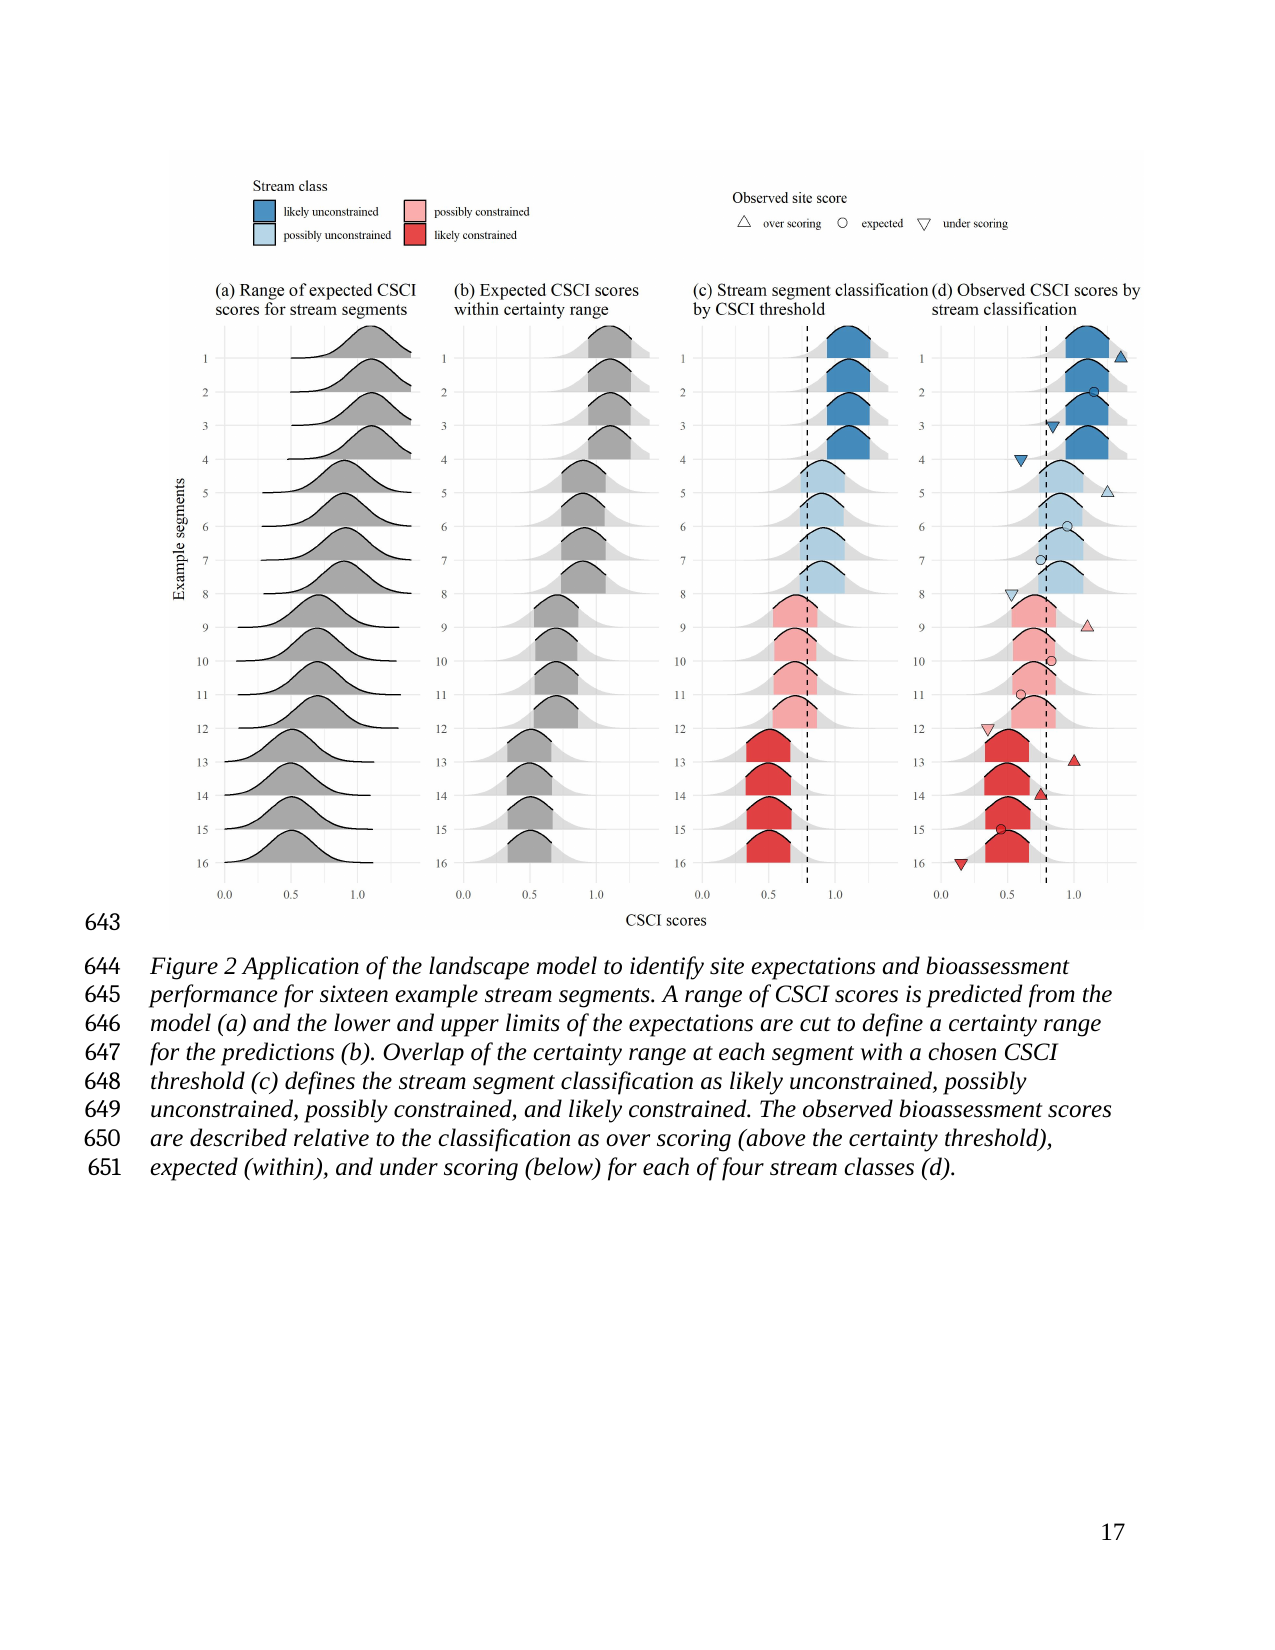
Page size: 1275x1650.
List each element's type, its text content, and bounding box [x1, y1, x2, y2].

text Figure 2 Application of the landscape model to identify site expectations and bioassessment performance for sixteen example stream segments. A range of CSCI scores is predicted from the model (a) and the lower and upper limits of the expectations are cut to define a certainty range for the predictions (b). Overlap of the certainty range at each segment with a chosen CSCI threshold (c) defines the stream segment classification as likely unconstrained, possibly unconstrained, possibly constrained, and likely constrained. The observed bioassessment scores are described relative to the classification as over scoring (above the certainty threshold), expected (within), and under scoring (below) for each of four stream classes (d). [150, 951, 1125, 1181]
picture [168, 150, 1144, 930]
